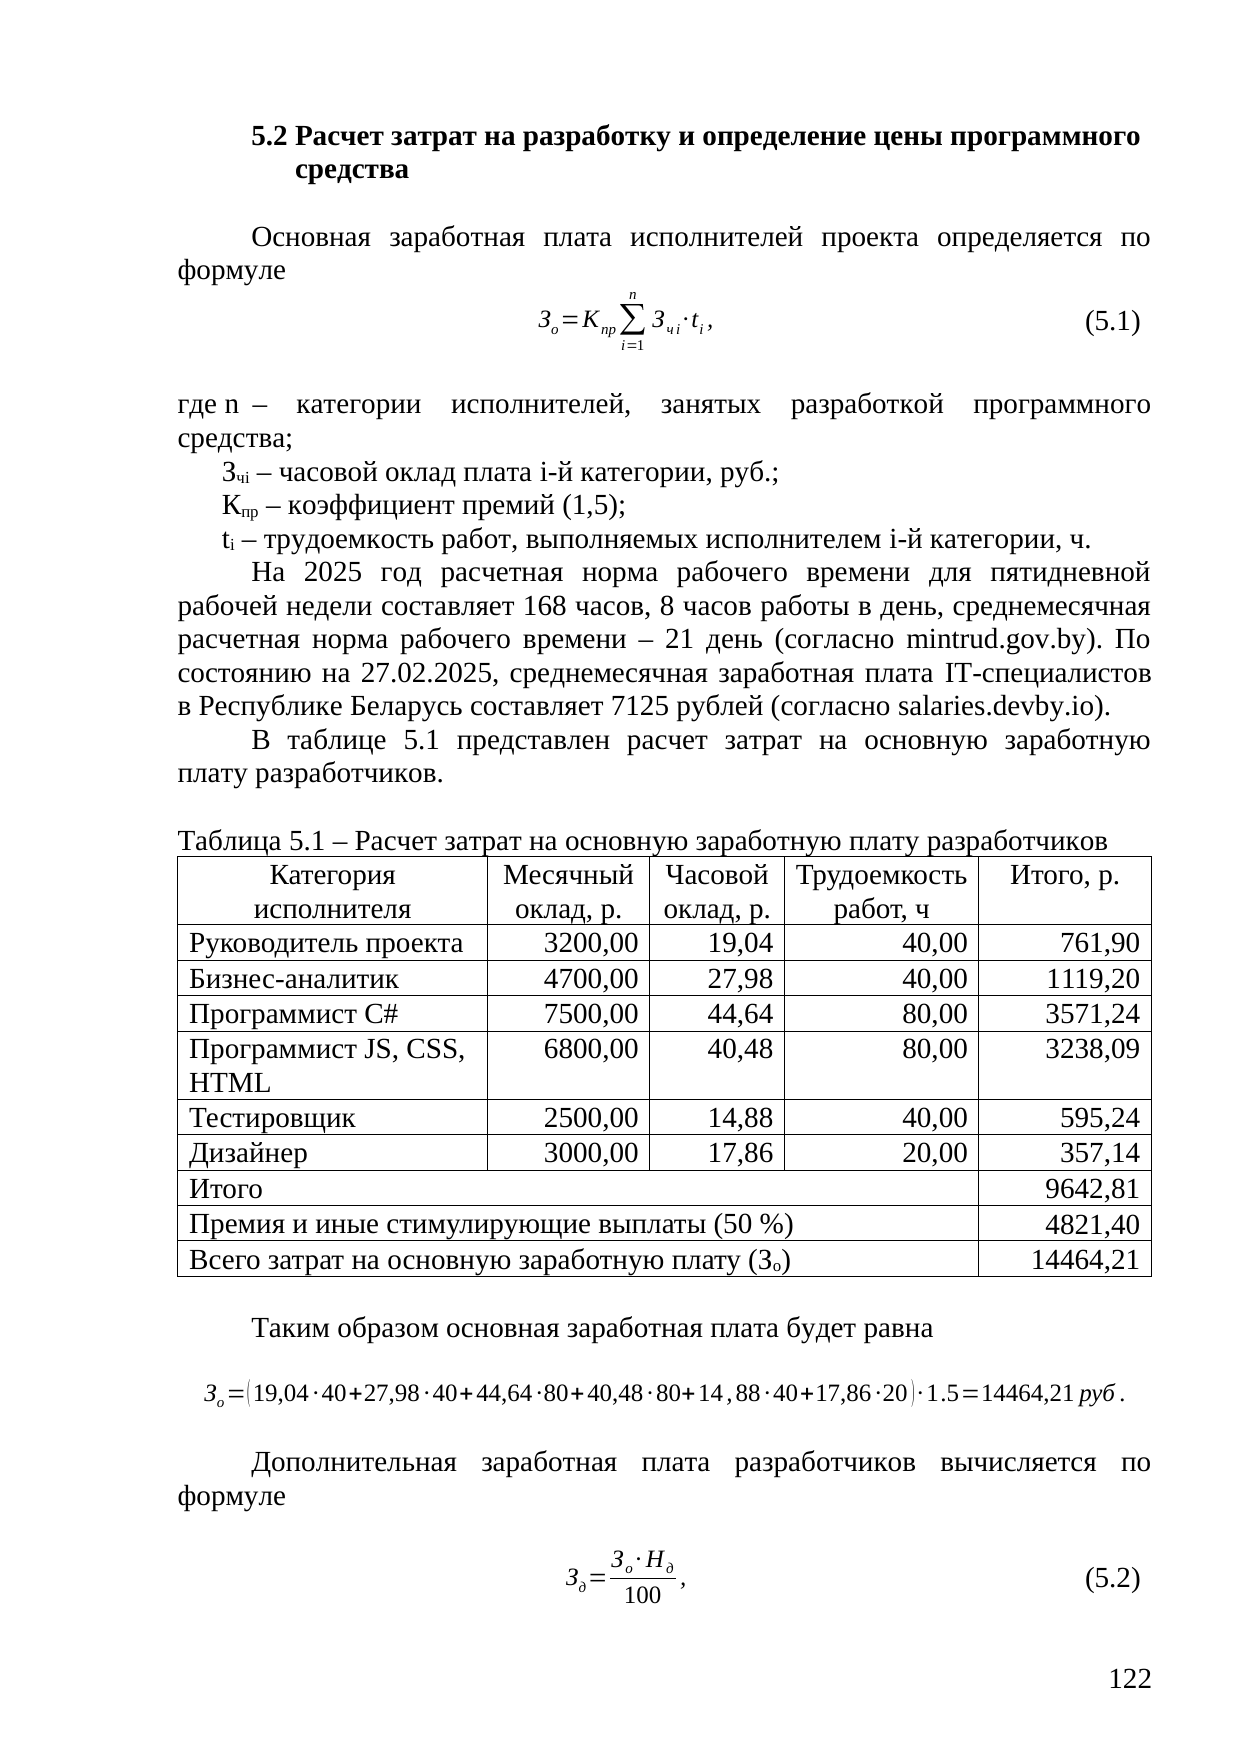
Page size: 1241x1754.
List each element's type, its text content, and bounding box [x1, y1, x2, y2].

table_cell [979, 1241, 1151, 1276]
text На 2025 год расчетная норма рабочего времени для пятидневной рабочей недели составляет 168 часов, 8 часов работы в день, среднемесячная расчетная норма рабочего времени – 21 день (согласно mintrud.gov.by). По состоянию на 27.02.2025, среднемесячная заработная плата IT-специалистов в Республике Беларусь составляет 7125 рублей (согласно salaries.devby.io). [177, 554, 1152, 722]
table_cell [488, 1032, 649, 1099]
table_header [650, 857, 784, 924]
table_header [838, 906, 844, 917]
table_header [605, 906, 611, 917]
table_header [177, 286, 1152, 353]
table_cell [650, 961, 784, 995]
text Таблица 5.1 – Расчет затрат на основную заработную плату разработчиков [177, 823, 1152, 856]
text В таблице 5.1 представлен расчет затрат на основную заработную плату разработчиков. [177, 722, 1152, 789]
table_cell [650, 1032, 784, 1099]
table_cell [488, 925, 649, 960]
text где n – категории исполнителей, занятых разработкой программного средства; [177, 387, 1152, 454]
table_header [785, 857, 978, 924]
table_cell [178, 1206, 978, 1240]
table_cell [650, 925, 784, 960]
text Основная заработная плата исполнителей проекта определяется по формуле [177, 219, 1152, 286]
list Расчет затрат на разработку и определение цены программного средства [251, 118, 1152, 185]
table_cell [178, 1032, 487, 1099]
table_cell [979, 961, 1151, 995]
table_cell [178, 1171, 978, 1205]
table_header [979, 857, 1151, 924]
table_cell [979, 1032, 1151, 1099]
text Таким образом основная заработная плата будет равна [177, 1310, 1152, 1344]
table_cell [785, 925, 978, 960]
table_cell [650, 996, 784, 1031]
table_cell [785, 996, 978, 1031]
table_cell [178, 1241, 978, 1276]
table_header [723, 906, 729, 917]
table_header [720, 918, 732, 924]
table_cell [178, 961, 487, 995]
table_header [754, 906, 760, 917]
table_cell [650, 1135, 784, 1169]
text Дополнительная заработная плата разработчиков вычисляется по формуле [177, 1444, 1152, 1512]
text Кпр – коэффициент премий (1,5); [222, 487, 1152, 521]
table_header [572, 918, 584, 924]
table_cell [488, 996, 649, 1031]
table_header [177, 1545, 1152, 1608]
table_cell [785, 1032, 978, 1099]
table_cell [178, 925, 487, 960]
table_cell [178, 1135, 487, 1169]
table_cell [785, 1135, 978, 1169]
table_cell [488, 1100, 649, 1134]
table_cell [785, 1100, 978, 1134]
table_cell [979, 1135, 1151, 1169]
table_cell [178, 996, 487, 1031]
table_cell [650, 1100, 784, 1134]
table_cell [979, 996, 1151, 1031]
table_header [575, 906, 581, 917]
text Зчi – часовой оклад плата i-й категории, руб.; [222, 454, 1152, 487]
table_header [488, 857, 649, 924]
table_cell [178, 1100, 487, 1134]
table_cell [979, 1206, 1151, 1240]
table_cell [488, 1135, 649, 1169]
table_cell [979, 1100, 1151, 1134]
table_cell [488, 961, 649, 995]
text ti – трудоемкость работ, выполняемых исполнителем i-й категории, ч. [222, 521, 1152, 554]
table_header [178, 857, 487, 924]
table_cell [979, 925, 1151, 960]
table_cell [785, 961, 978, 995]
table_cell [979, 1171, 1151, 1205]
